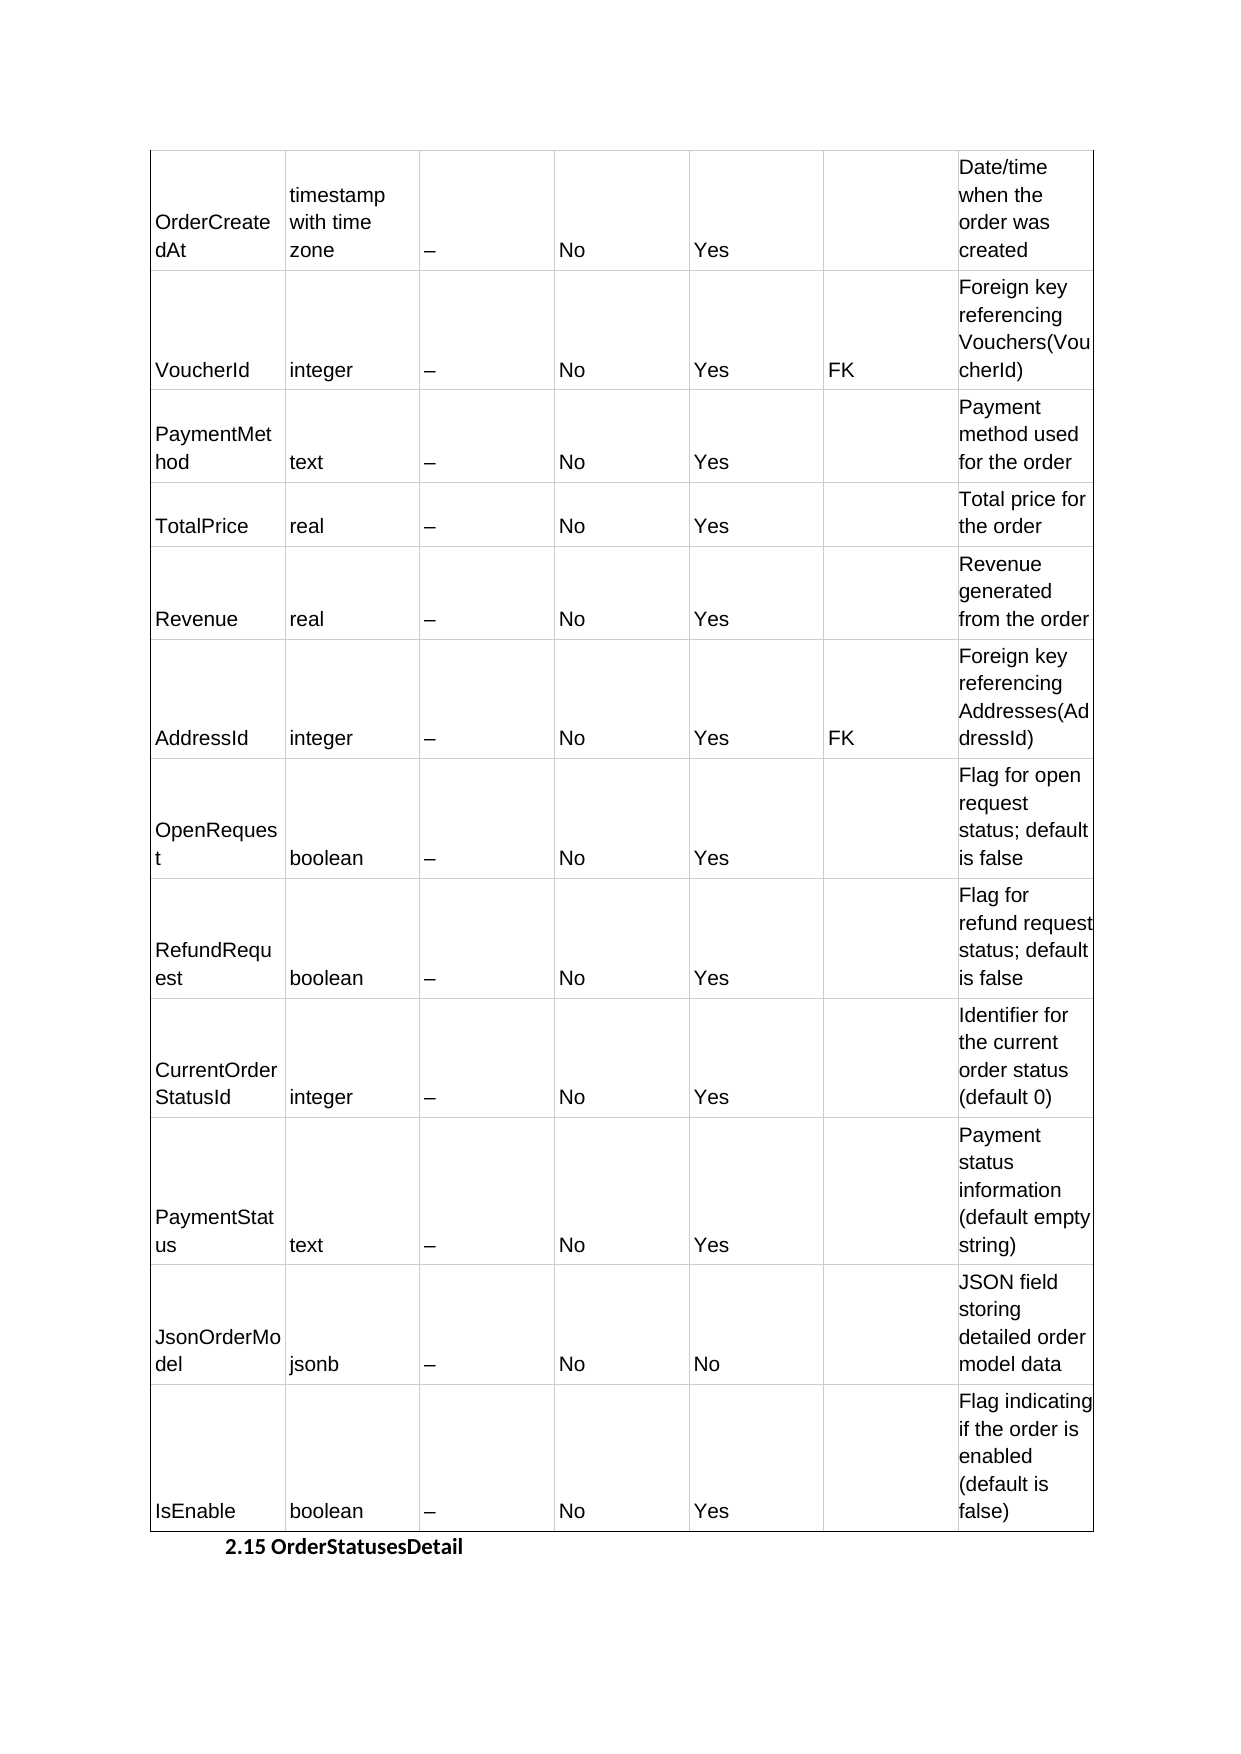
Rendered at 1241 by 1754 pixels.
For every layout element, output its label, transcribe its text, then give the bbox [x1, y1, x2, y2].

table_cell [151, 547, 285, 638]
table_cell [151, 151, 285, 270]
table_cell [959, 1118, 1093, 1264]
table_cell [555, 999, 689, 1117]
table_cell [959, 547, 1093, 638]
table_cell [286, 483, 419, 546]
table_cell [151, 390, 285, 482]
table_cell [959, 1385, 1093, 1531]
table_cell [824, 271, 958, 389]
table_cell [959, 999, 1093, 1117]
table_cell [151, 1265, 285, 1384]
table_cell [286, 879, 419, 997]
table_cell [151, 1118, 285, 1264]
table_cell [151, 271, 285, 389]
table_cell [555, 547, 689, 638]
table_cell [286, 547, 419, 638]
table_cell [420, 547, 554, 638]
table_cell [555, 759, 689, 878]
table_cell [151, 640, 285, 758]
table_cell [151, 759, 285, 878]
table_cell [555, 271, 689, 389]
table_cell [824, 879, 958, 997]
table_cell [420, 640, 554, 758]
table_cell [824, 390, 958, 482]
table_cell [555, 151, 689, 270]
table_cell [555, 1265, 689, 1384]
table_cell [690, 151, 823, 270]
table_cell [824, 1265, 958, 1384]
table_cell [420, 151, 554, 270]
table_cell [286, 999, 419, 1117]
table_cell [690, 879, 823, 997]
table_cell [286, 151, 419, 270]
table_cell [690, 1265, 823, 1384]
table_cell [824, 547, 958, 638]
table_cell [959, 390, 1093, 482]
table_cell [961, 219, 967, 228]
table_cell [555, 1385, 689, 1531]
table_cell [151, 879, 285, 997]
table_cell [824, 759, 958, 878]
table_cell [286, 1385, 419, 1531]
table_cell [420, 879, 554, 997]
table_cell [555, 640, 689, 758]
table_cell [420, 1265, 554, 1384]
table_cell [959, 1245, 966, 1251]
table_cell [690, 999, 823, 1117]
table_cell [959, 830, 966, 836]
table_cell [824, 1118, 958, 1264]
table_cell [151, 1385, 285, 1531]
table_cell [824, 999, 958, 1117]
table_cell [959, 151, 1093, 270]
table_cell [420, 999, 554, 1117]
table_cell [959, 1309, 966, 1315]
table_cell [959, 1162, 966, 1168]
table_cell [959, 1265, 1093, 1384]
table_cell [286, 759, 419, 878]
text 2.15 OrderStatusesDetail [150, 1532, 1093, 1560]
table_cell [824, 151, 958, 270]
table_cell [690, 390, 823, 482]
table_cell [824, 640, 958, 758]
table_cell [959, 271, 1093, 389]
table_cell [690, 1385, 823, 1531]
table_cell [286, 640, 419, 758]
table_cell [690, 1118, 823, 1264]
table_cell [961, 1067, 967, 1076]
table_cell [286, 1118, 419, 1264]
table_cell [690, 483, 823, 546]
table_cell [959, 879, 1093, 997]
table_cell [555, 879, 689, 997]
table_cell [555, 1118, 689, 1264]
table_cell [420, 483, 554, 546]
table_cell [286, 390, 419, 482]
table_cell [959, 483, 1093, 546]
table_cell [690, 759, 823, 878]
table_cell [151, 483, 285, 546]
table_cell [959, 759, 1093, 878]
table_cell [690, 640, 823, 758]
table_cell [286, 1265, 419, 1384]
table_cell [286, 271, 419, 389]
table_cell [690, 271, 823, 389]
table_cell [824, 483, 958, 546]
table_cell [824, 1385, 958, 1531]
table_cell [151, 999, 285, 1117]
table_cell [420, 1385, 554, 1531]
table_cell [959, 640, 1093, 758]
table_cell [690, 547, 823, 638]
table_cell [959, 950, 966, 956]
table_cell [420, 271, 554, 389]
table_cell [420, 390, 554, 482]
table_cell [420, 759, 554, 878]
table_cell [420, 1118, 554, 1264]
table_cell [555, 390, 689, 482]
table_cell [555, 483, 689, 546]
